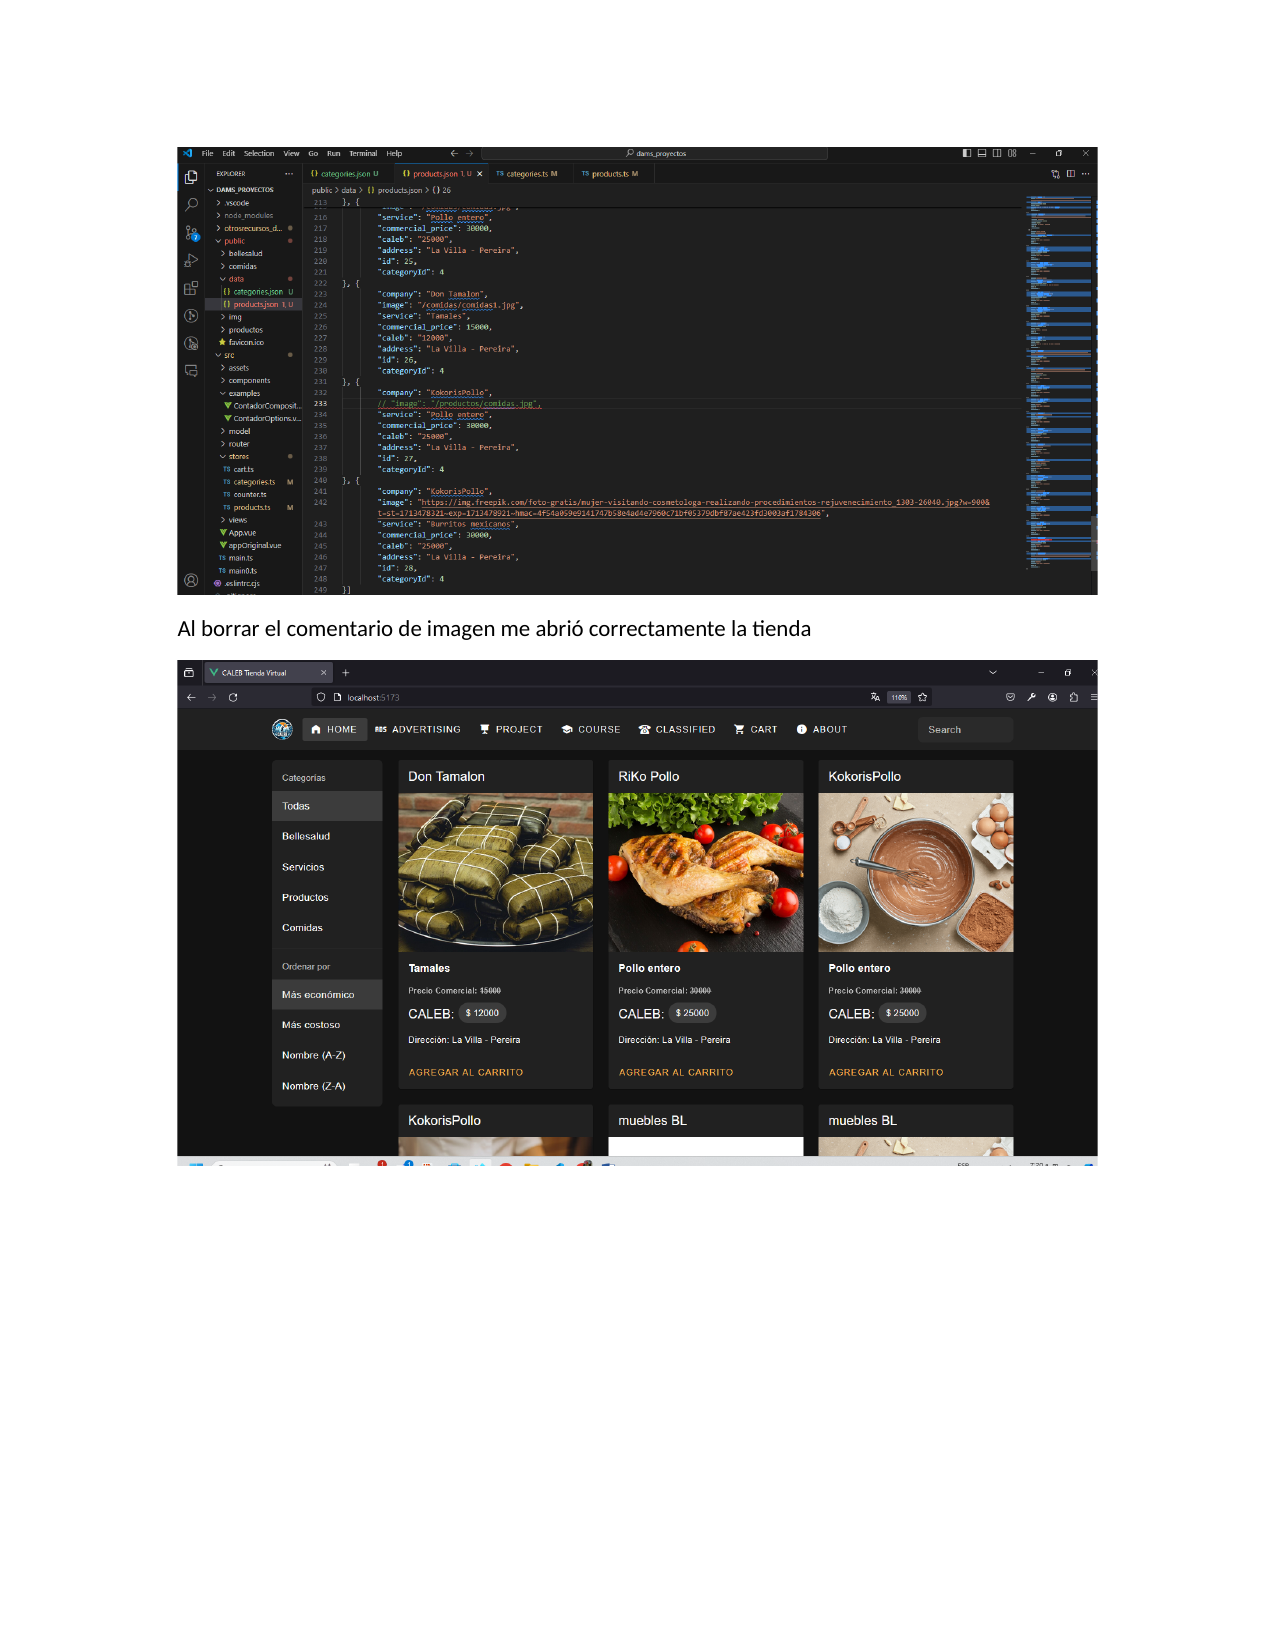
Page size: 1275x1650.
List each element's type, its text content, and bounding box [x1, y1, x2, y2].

picture [177, 147, 1098, 595]
picture [177, 660, 1098, 1166]
text Al borrar el comentario de imagen me abrió correctamente la tienda [177, 614, 1098, 642]
